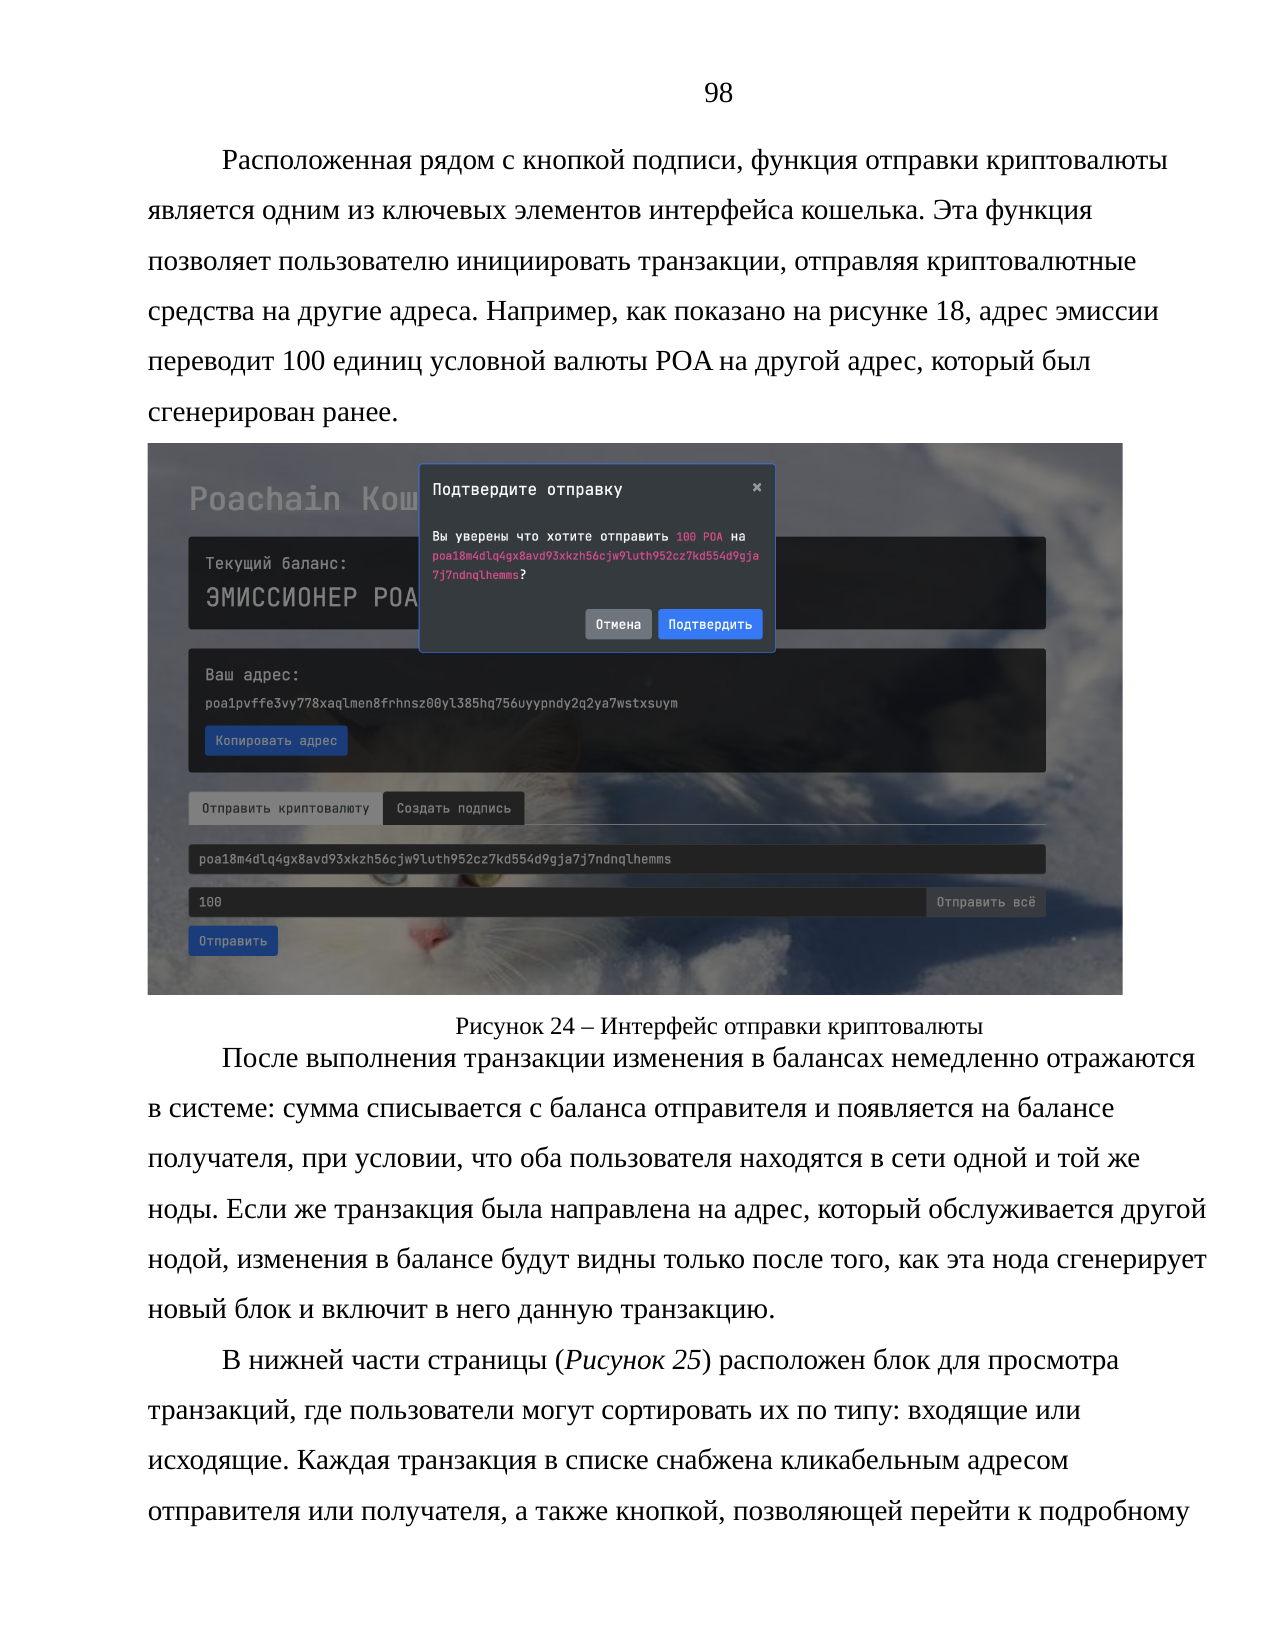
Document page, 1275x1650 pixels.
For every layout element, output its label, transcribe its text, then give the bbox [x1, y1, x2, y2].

text После выполнения транзакции изменения в балансах немедленно отражаются в системе: сумма списывается с баланса отправителя и появляется на балансе получателя, при условии, что оба пользователя находятся в сети одной и той же ноды. Если же транзакция была направлена на адрес, который обслуживается другой нодой, изменения в балансе будут видны только после того, как эта нода сгенерирует новый блок и включит в него данную транзакцию. [148, 1040, 1216, 1325]
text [148, 1342, 1216, 1526]
text Рисунок 24 – Интерфейс отправки криптовалюты [223, 1011, 1216, 1040]
picture [147, 443, 1123, 995]
